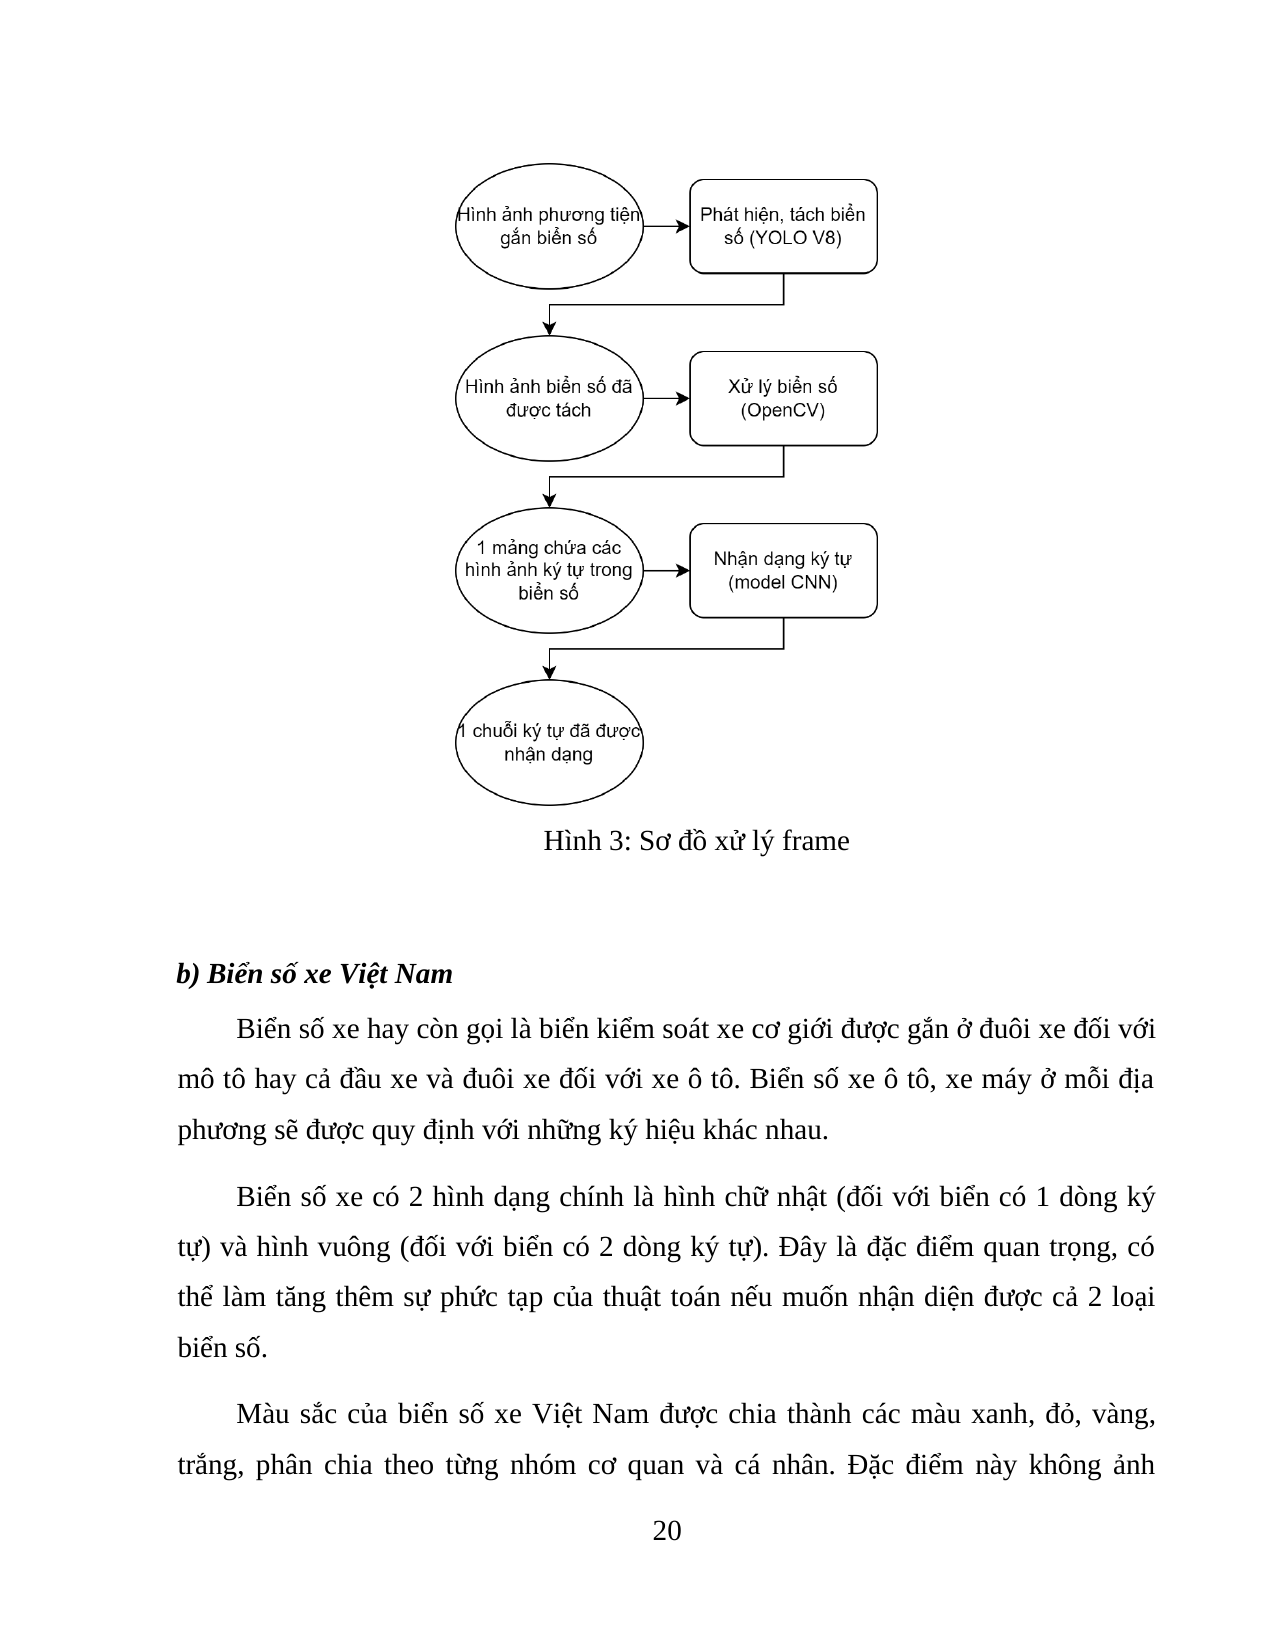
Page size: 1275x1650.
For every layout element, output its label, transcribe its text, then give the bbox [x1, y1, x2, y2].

text Biển số xe hay còn gọi là biển kiểm soát xe cơ giới được gắn ở đuôi xe đối với mô tô hay cả đầu xe và đuôi xe đối với xe ô tô. Biển số xe ô tô, xe máy ở mỗi địa phương sẽ được quy định với những ký hiệu khác nhau. [177, 1011, 1157, 1145]
text Hình 3: Sơ đồ xử lý frame [177, 823, 1157, 856]
picture [439, 147, 895, 823]
text Biển số xe có 2 hình dạng chính là hình chữ nhật (đối với biển có 1 dòng ký tự) và hình vuông (đối với biển có 2 dòng ký tự). Đây là đặc điểm quan trọng, có thể làm tăng thêm sự phức tạp của thuật toán nếu muốn nhận diện được cả 2 loại biển số. [177, 1179, 1157, 1363]
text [177, 1397, 1157, 1481]
subtitle Biển số xe Việt Nam [176, 957, 1157, 990]
